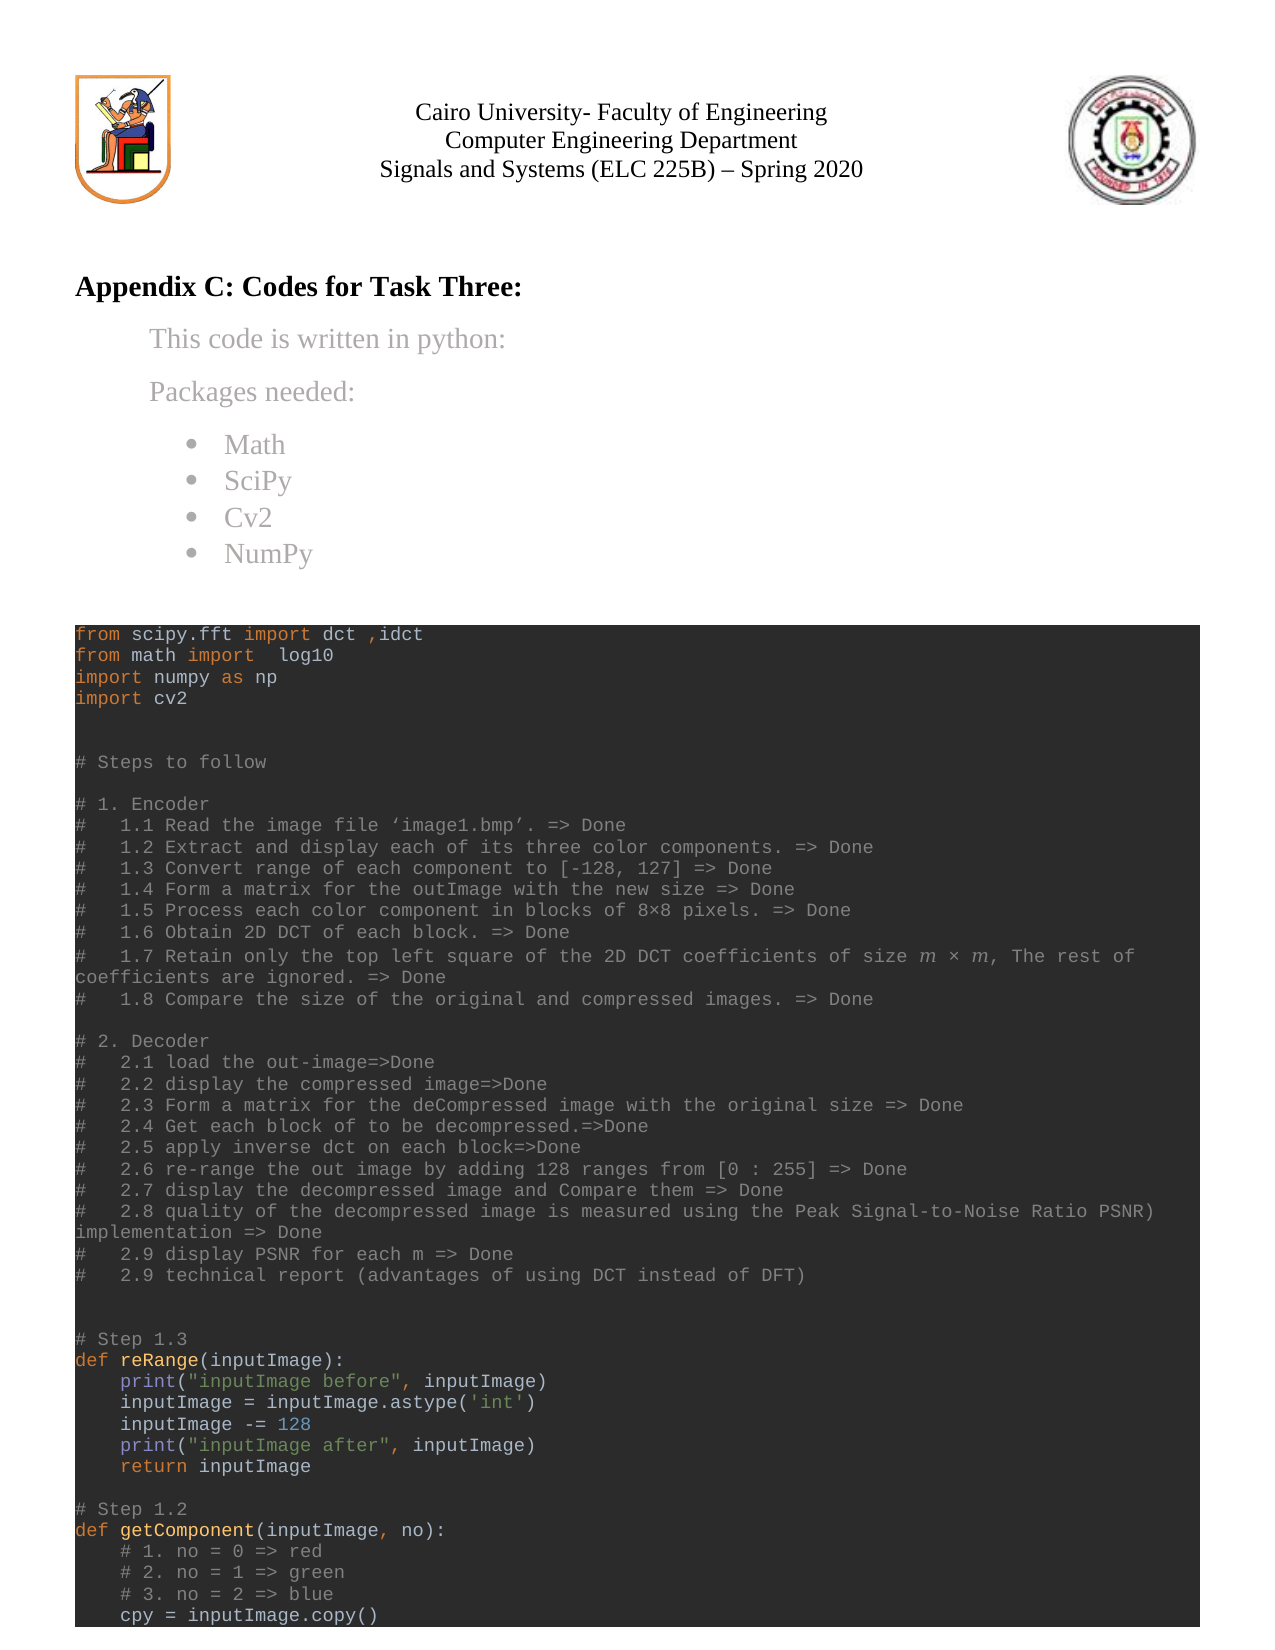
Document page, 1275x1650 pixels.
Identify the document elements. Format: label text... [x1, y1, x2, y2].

text Packages needed: [149, 374, 1200, 408]
picture [1064, 75, 1200, 205]
list Math [186, 427, 1200, 461]
text This code is written in python: [149, 322, 1200, 355]
subtitle Appendix C: Codes for Task Three: [75, 269, 1200, 302]
picture [75, 75, 171, 205]
list Cv2 [186, 500, 1200, 533]
list SciPy [186, 463, 1200, 497]
list NumPy [186, 536, 1200, 569]
